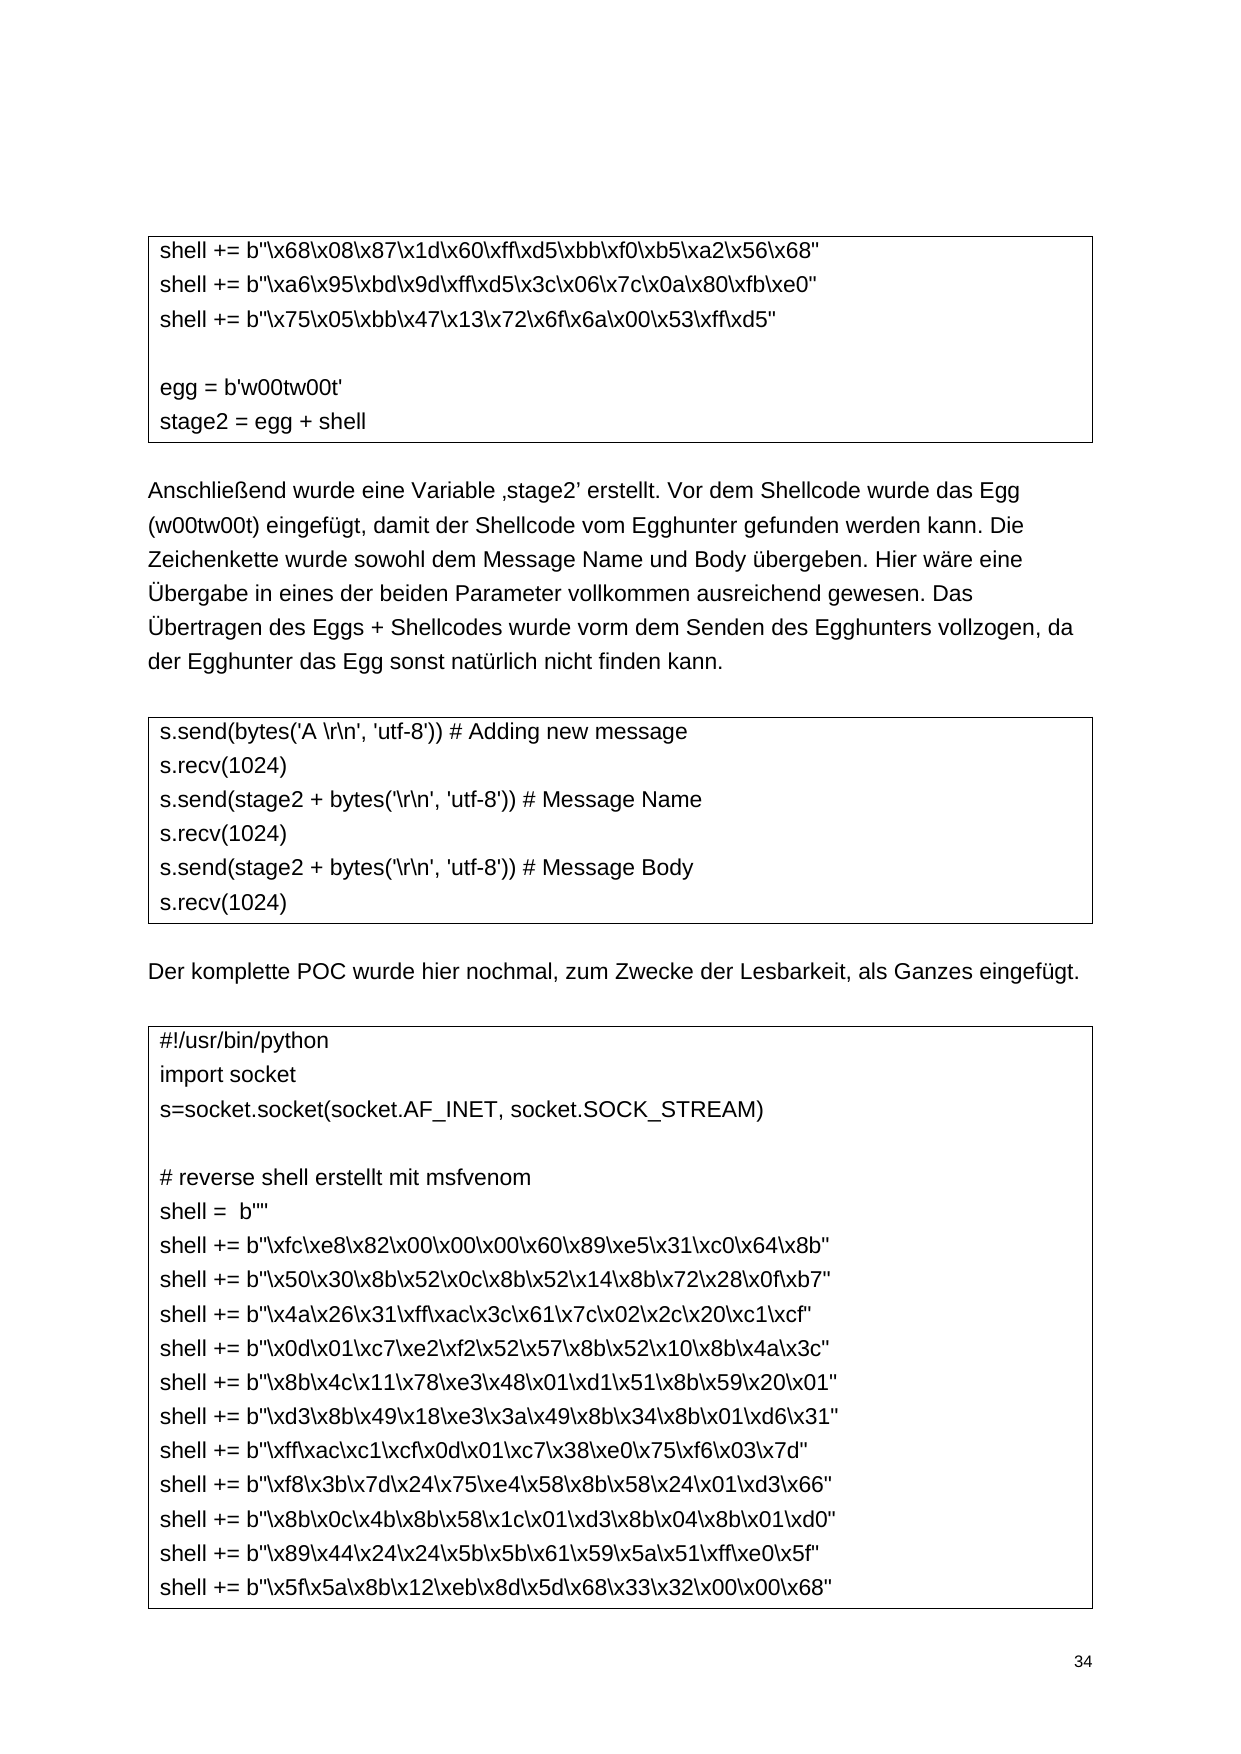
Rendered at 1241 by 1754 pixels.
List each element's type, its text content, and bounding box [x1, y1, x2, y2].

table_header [149, 1027, 1092, 1608]
text Der komplette POC wurde hier nochmal, zum Zwecke der Lesbarkeit, als Ganzes eingefügt. [148, 958, 1092, 984]
text Anschließend wurde eine Variable ‚stage2’ erstellt. Vor dem Shellcode wurde das Egg (w00tw00t) eingefügt, damit der Shellcode vom Egghunter gefunden werden kann. Die Zeichenkette wurde sowohl dem Message Name und Body übergeben. Hier wäre eine Übergabe in eines der beiden Parameter vollkommen ausreichend gewesen. Das Übertragen des Eggs + Shellcodes wurde vorm dem Senden des Egghunters vollzogen, da der Egghunter das Egg sonst natürlich nicht finden kann. [148, 477, 1092, 675]
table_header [149, 237, 1092, 442]
table_header s.send(bytes('A \r\n', 'utf-8')) # Adding new message s.recv(1024) s.send(stage2 + bytes('\r\n', 'utf-8')) # Message Name s.recv(1024) s.send(stage2 + bytes('\r\n', 'utf-8')) # Message Body s.recv(1024) [149, 718, 1092, 923]
